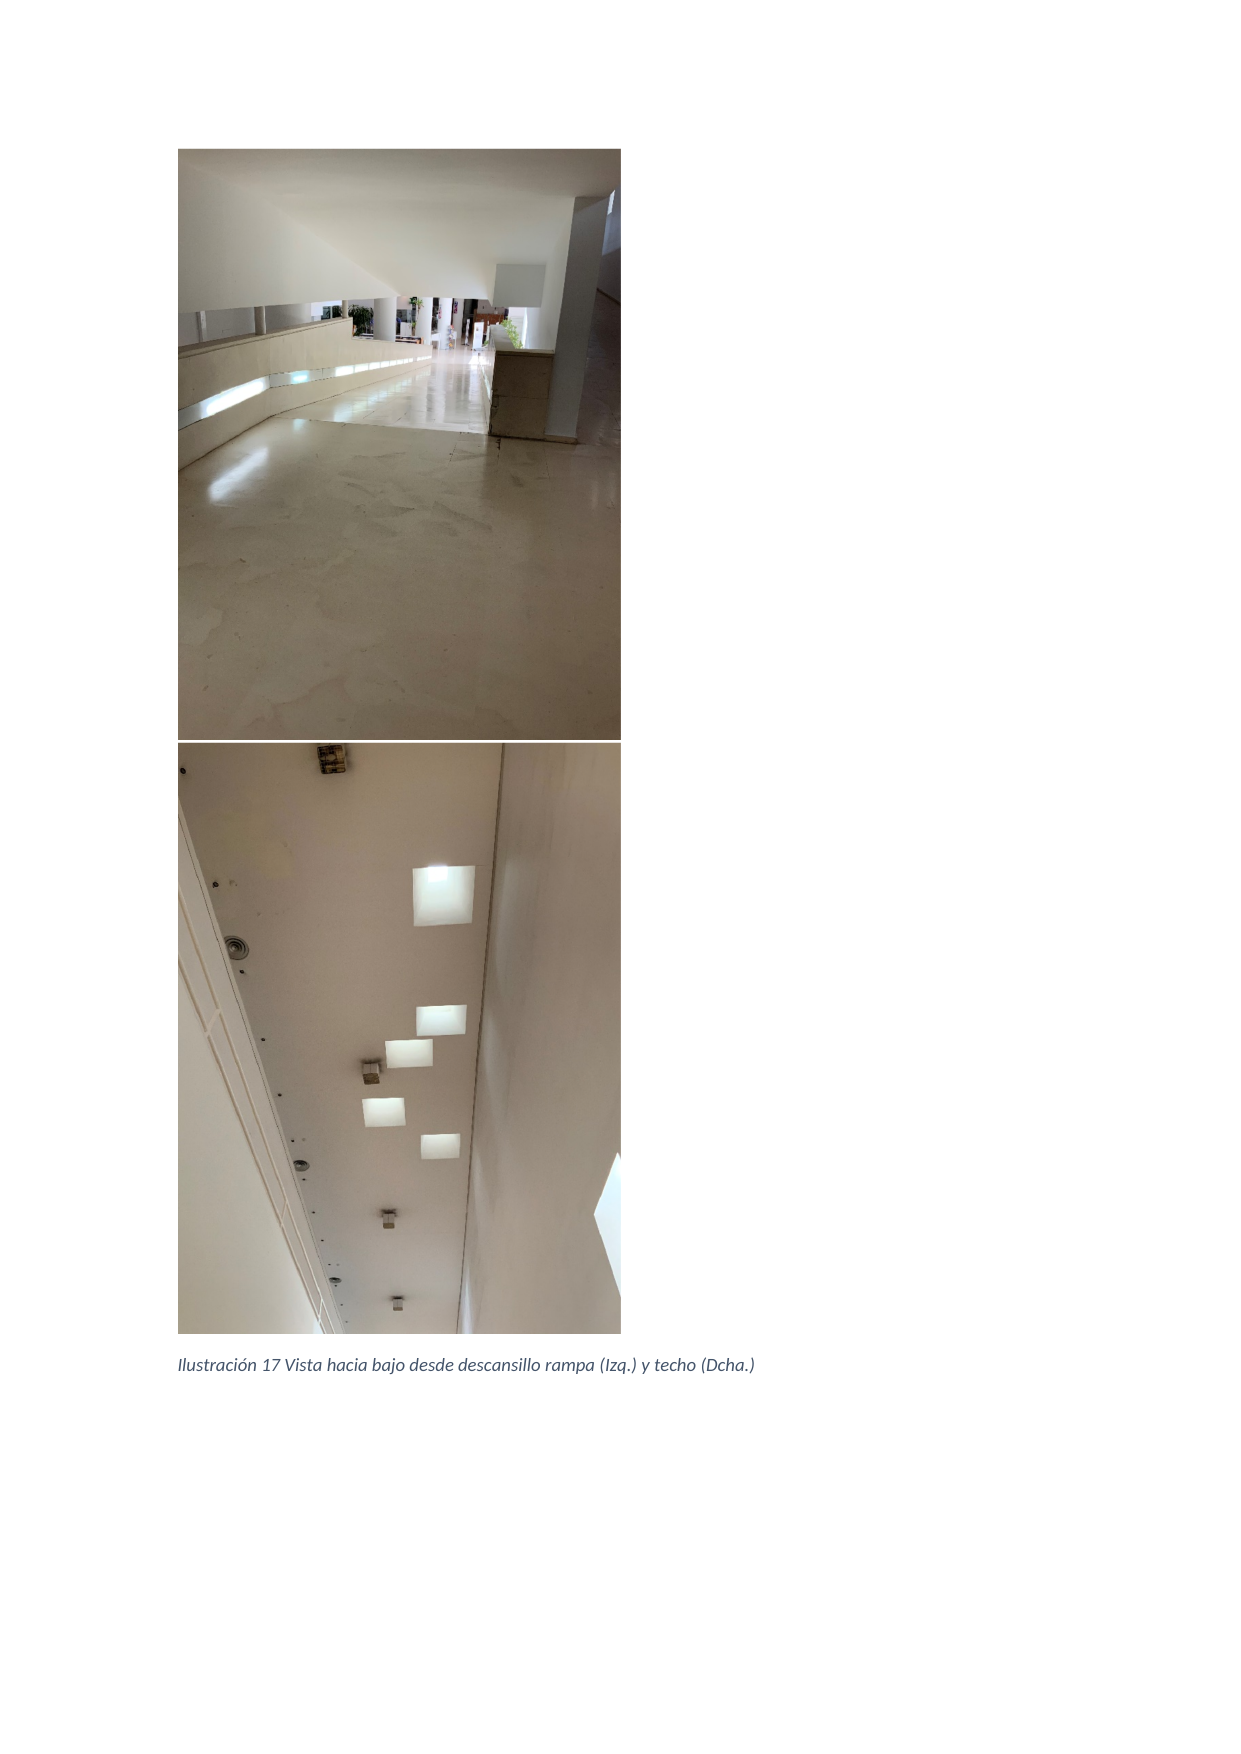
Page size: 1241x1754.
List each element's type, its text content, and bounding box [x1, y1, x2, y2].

text Ilustración 17 Vista hacia bajo desde descansillo rampa (Izq.) y techo (Dcha.) [177, 1353, 1063, 1376]
picture [178, 743, 620, 1334]
picture [178, 149, 620, 740]
